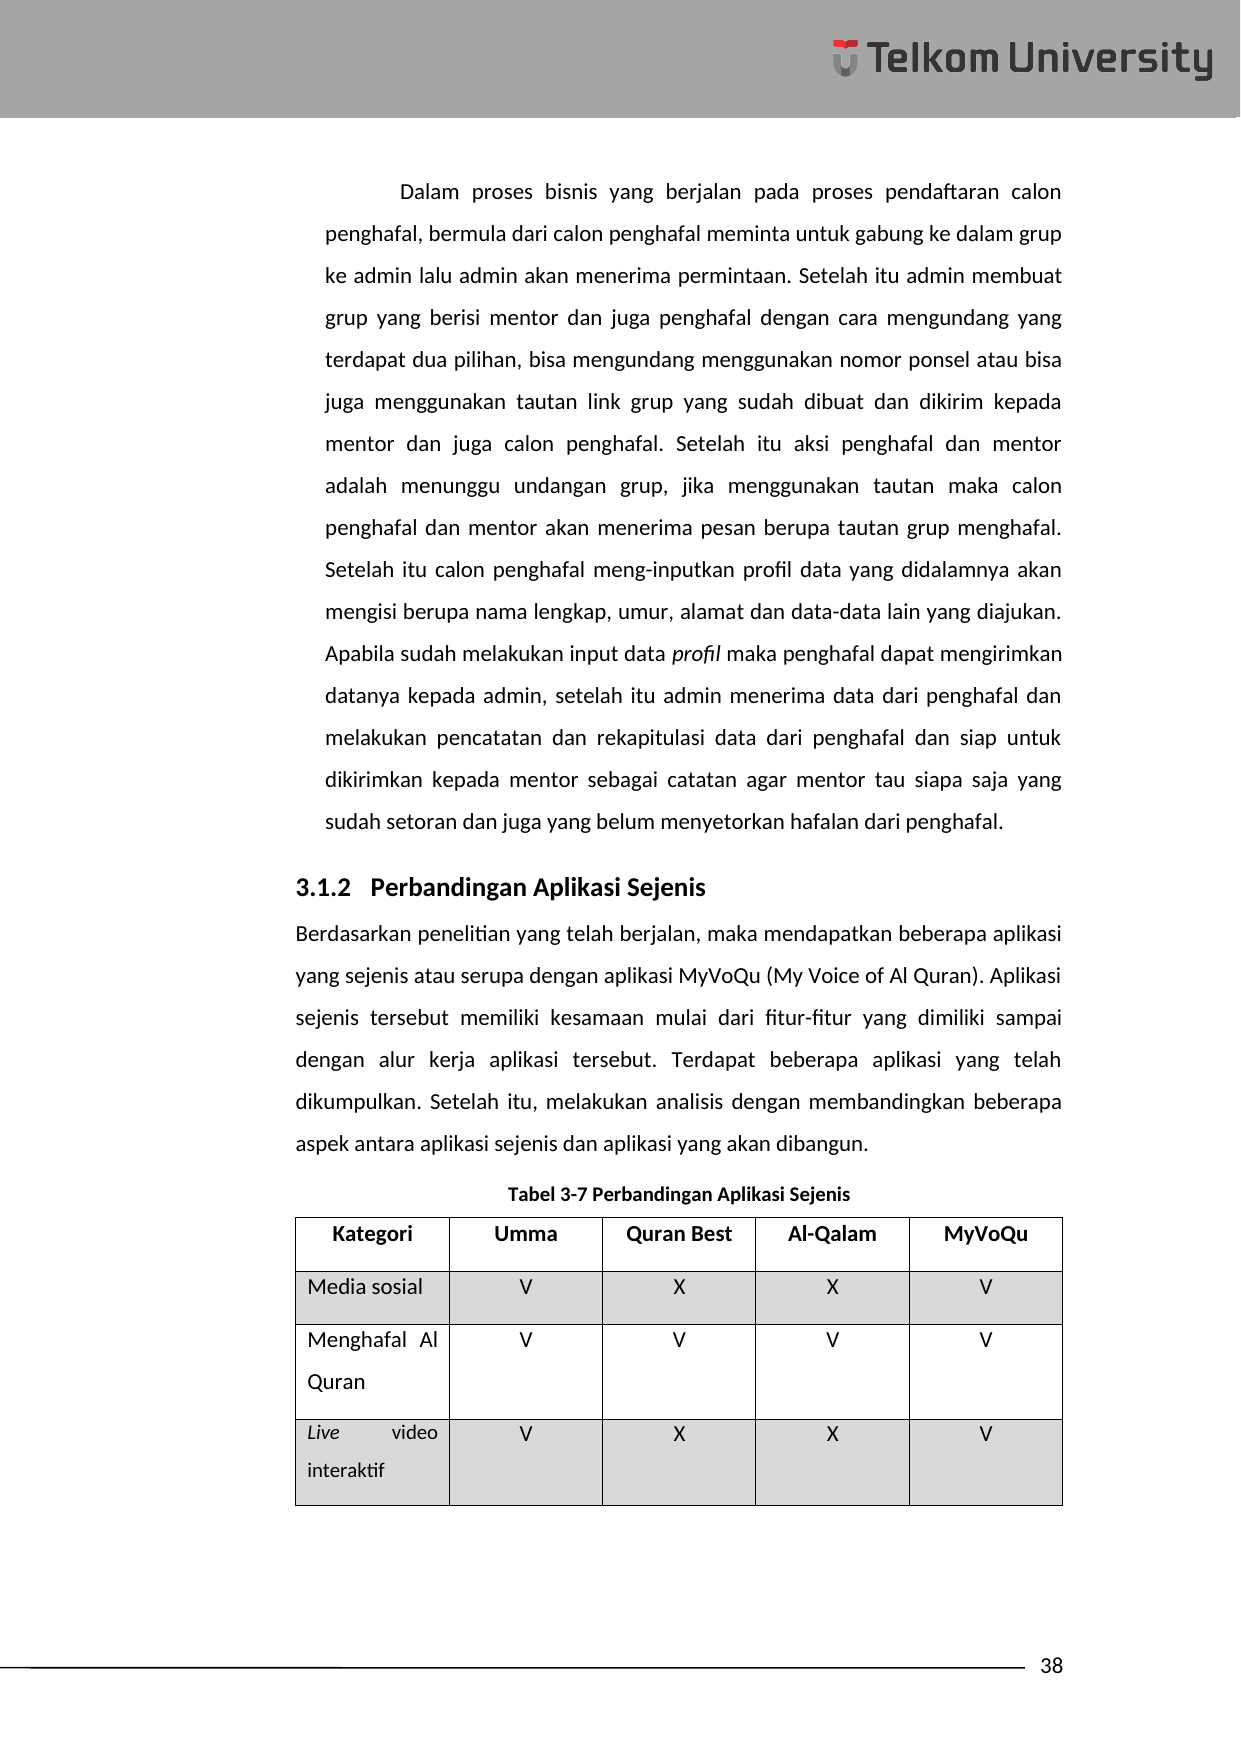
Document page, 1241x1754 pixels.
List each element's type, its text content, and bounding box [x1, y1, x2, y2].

table_cell Media sosial [296, 1272, 449, 1324]
table_cell V [910, 1420, 1062, 1505]
table_cell X [756, 1420, 909, 1505]
subtitle Perbandingan Aplikasi Sejenis [295, 870, 1063, 903]
table_cell V [450, 1325, 602, 1418]
table_header Umma [450, 1218, 602, 1271]
picture [833, 40, 1213, 81]
table_cell V [450, 1420, 602, 1505]
table_cell Menghafal Al Quran [296, 1325, 449, 1418]
table_header MyVoQu [910, 1218, 1062, 1271]
text Berdasarkan penelitian yang telah berjalan, maka mendapatkan beberapa aplikasi yang sejenis atau serupa dengan aplikasi MyVoQu (My Voice of Al Quran). Aplikasi sejenis tersebut memiliki kesamaan mulai dari fitur-fitur yang dimiliki sampai dengan alur kerja aplikasi tersebut. Terdapat beberapa aplikasi yang telah dikumpulkan. Setelah itu, melakukan analisis dengan membandingkan beberapa aspek antara aplikasi sejenis dan aplikasi yang akan dibangun. [295, 919, 1063, 1157]
table_cell Live video interaktif [296, 1420, 449, 1505]
table_cell V [910, 1272, 1062, 1324]
table_header Al-Qalam [756, 1218, 909, 1271]
table_cell X [603, 1272, 755, 1324]
table_cell X [603, 1420, 755, 1505]
table_cell V [756, 1325, 909, 1418]
table_header Kategori [296, 1218, 449, 1271]
table_header Quran Best [603, 1218, 755, 1271]
text Dalam proses bisnis yang berjalan pada proses pendaftaran calon penghafal, bermula dari calon penghafal meminta untuk gabung ke dalam grup ke admin lalu admin akan menerima permintaan. Setelah itu admin membuat grup yang berisi mentor dan juga penghafal dengan cara mengundang yang terdapat dua pilihan, bisa mengundang menggunakan nomor ponsel atau bisa juga menggunakan tautan link grup yang sudah dibuat dan dikirim kepada mentor dan juga calon penghafal. Setelah itu aksi penghafal dan mentor adalah menunggu undangan grup, jika menggunakan tautan maka calon penghafal dan mentor akan menerima pesan berupa tautan grup menghafal. Setelah itu calon penghafal meng-inputkan profil data yang didalamnya akan mengisi berupa nama lengkap, umur, alamat dan data-data lain yang diajukan. Apabila sudah melakukan input data profil maka penghafal dapat mengirimkan datanya kepada admin, setelah itu admin menerima data dari penghafal dan melakukan pencatatan dan rekapitulasi data dari penghafal dan siap untuk dikirimkan kepada mentor sebagai catatan agar mentor tau siapa saja yang sudah setoran dan juga yang belum menyetorkan hafalan dari penghafal. [325, 177, 1063, 835]
table_cell X [756, 1272, 909, 1324]
table_cell V [603, 1325, 755, 1418]
table_cell V [910, 1325, 1062, 1418]
table_cell V [450, 1272, 602, 1324]
